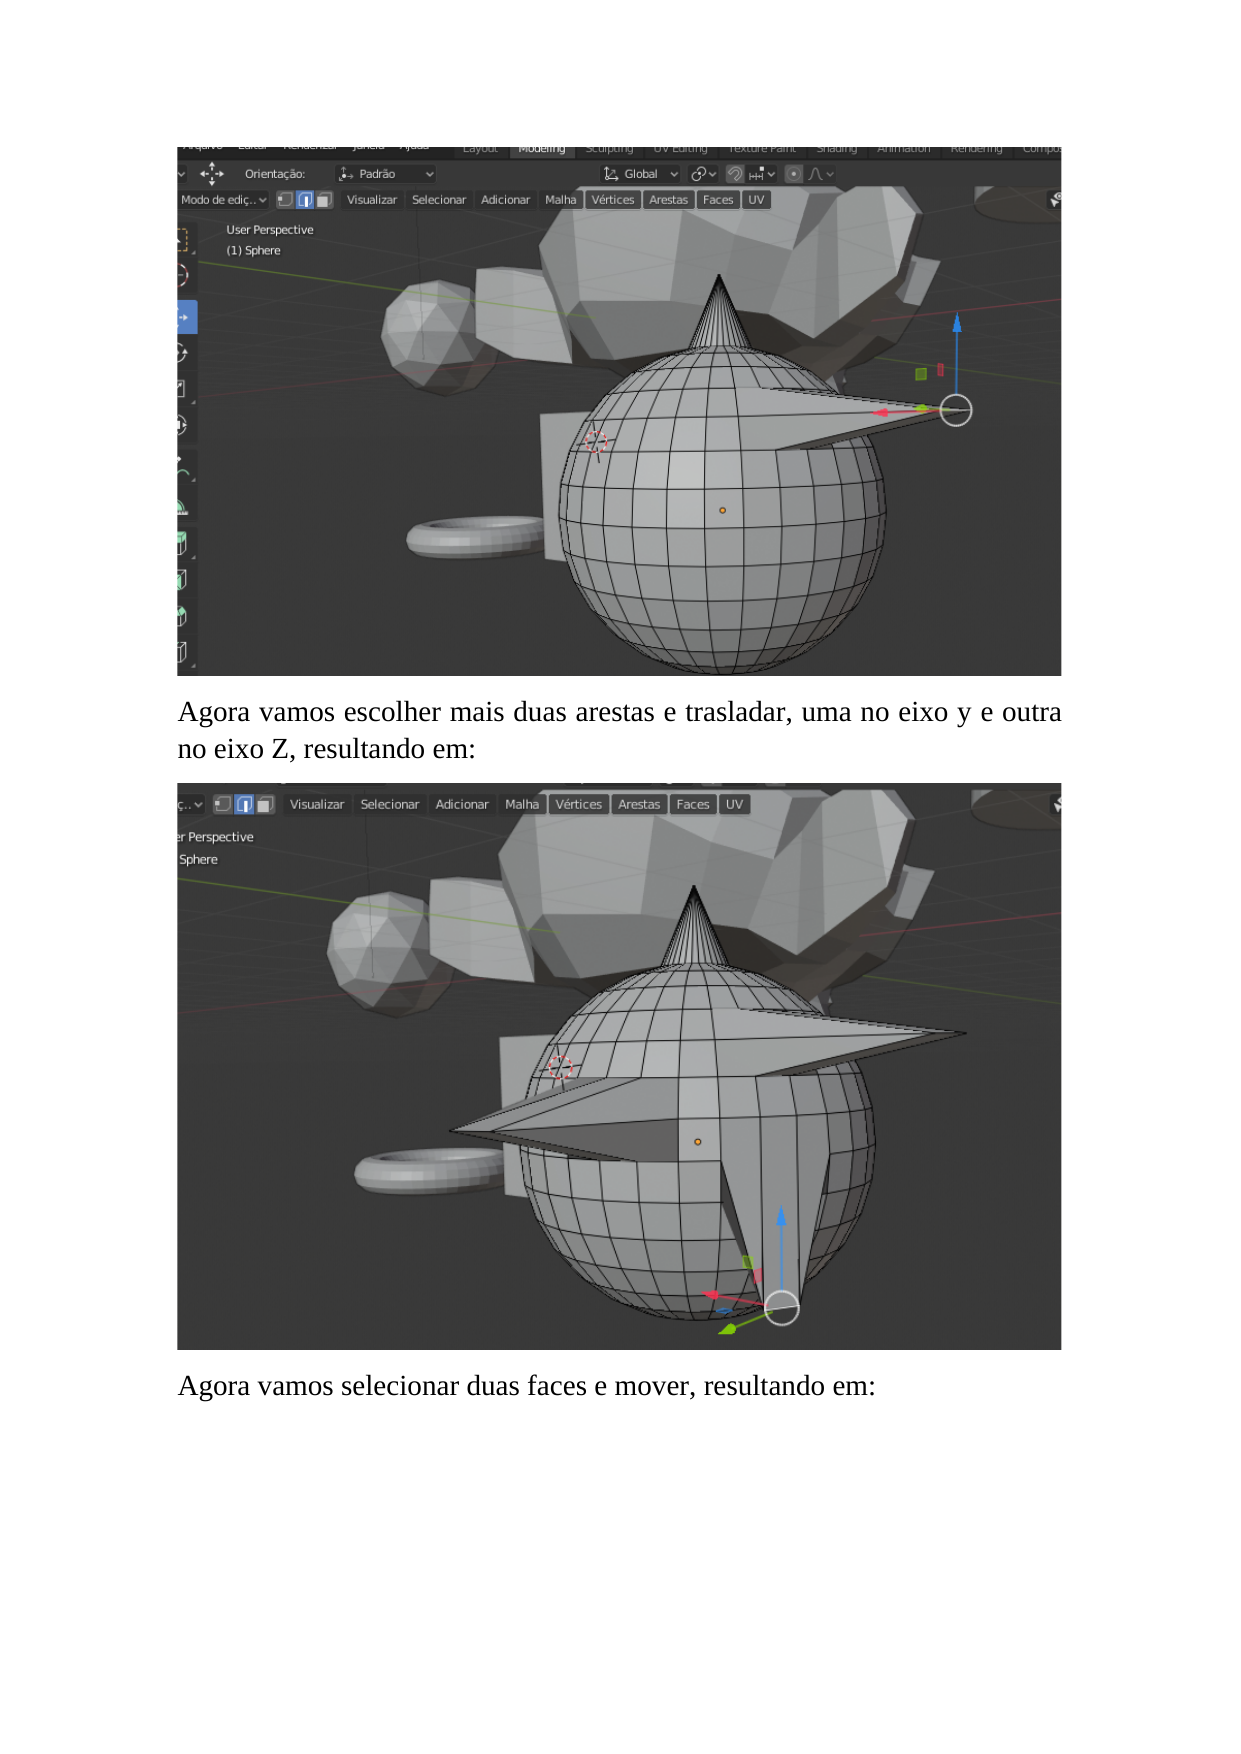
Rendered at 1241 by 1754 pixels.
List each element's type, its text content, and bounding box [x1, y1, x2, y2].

text Agora vamos escolher mais duas arestas e trasladar, uma no eixo y e outra no eixo Z, resultando em: [177, 694, 1063, 764]
picture [177, 783, 1062, 1350]
picture [177, 147, 1062, 676]
text Agora vamos selecionar duas faces e mover, resultando em: [177, 1368, 1063, 1402]
